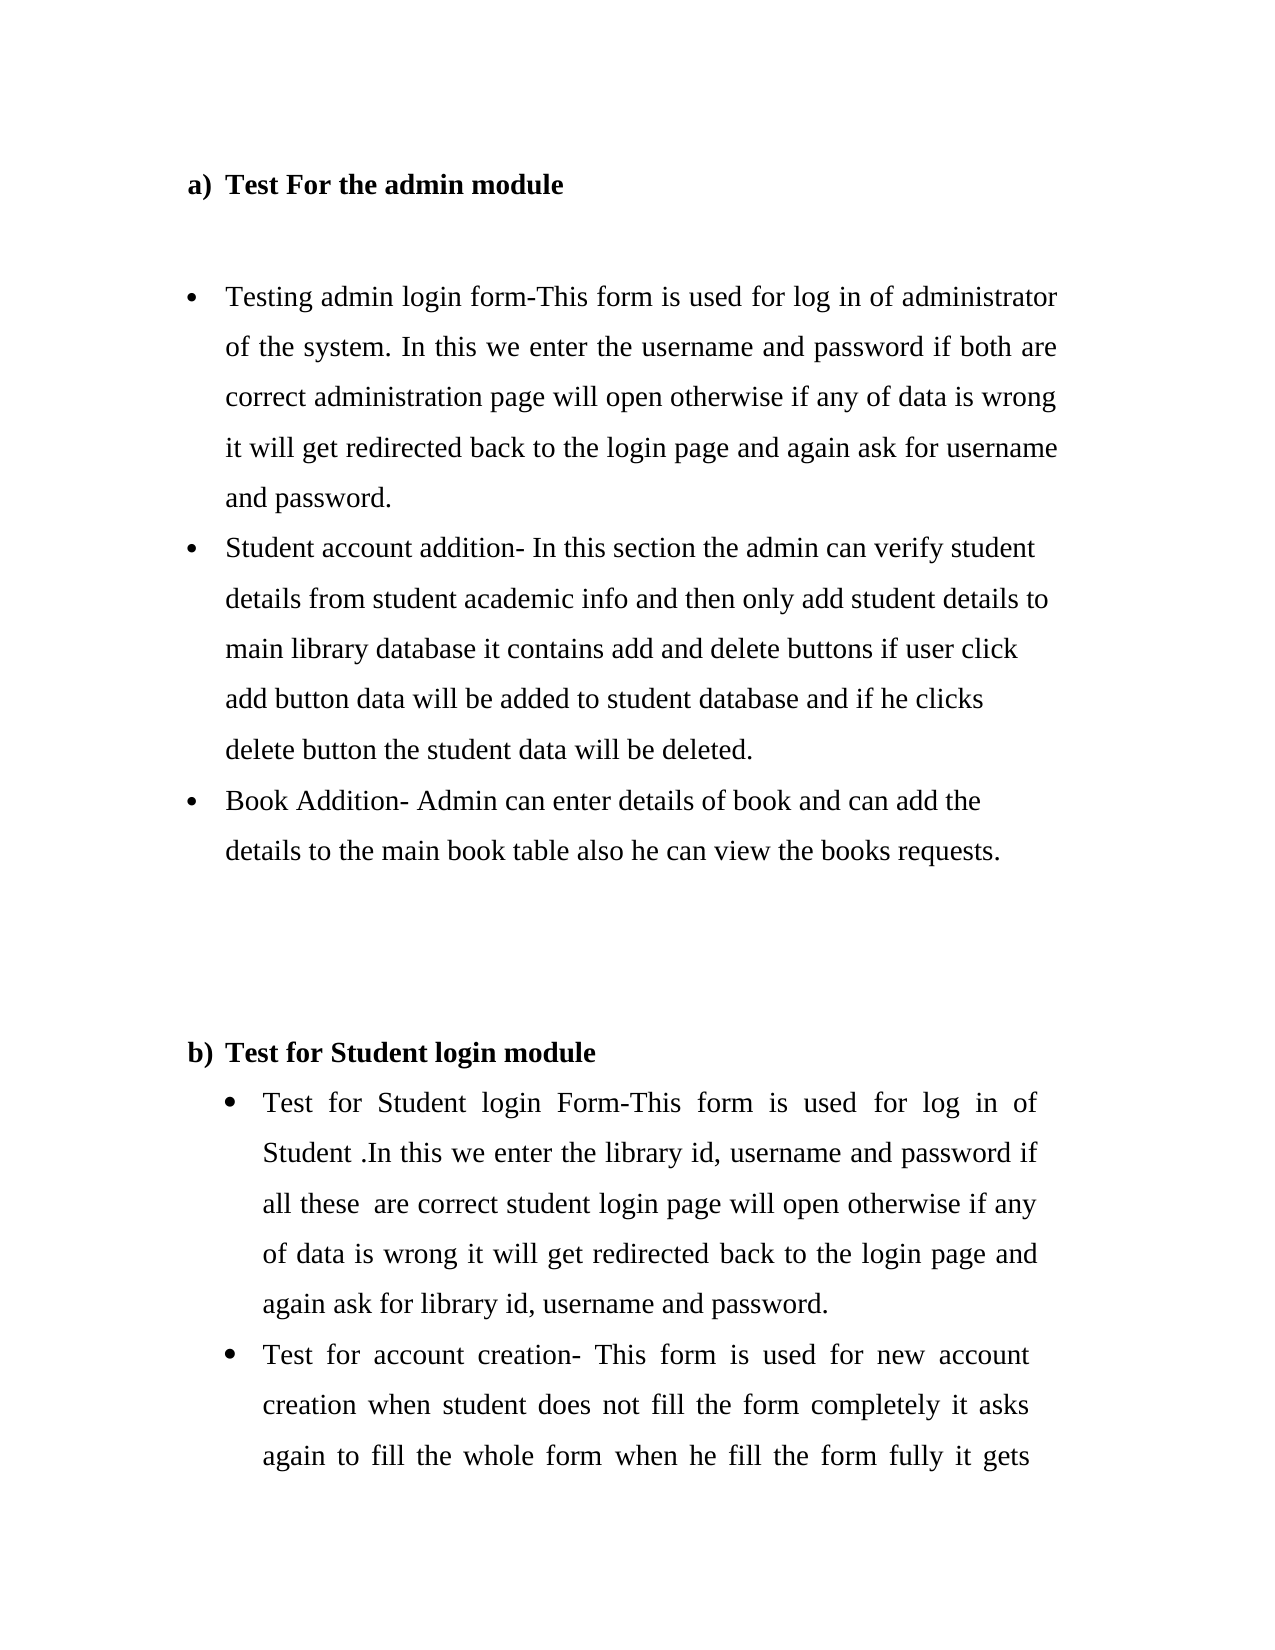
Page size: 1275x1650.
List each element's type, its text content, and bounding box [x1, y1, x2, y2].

list Student account addition- In this section the admin can verify student details from student academic info and then only add student details to main library database it contains add and delete buttons if user click add button data will be added to student database and if he clicks delete button the student data will be deleted. [187, 531, 1052, 765]
list Book Addition- Admin can enter details of book and can add the details to the main book table also he can view the books requests. [187, 783, 1053, 867]
list Testing admin login form-This form is used for log in of administrator of the system. In this we enter the username and password if both are correct administration page will open otherwise if any of data is wrong it will get redirected back to the login page and again ask for username and password. [187, 279, 1058, 514]
list Test for Student login module [187, 1035, 1125, 1068]
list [225, 1337, 1030, 1471]
list Test for Student login Form-This form is used for log in of Student .In this we enter the library id, username and password if all these are correct student login page will open otherwise if any of data is wrong it will get redirected back to the login page and again ask for library id, username and password. [225, 1085, 1038, 1320]
list Test For the admin module [187, 167, 1125, 200]
